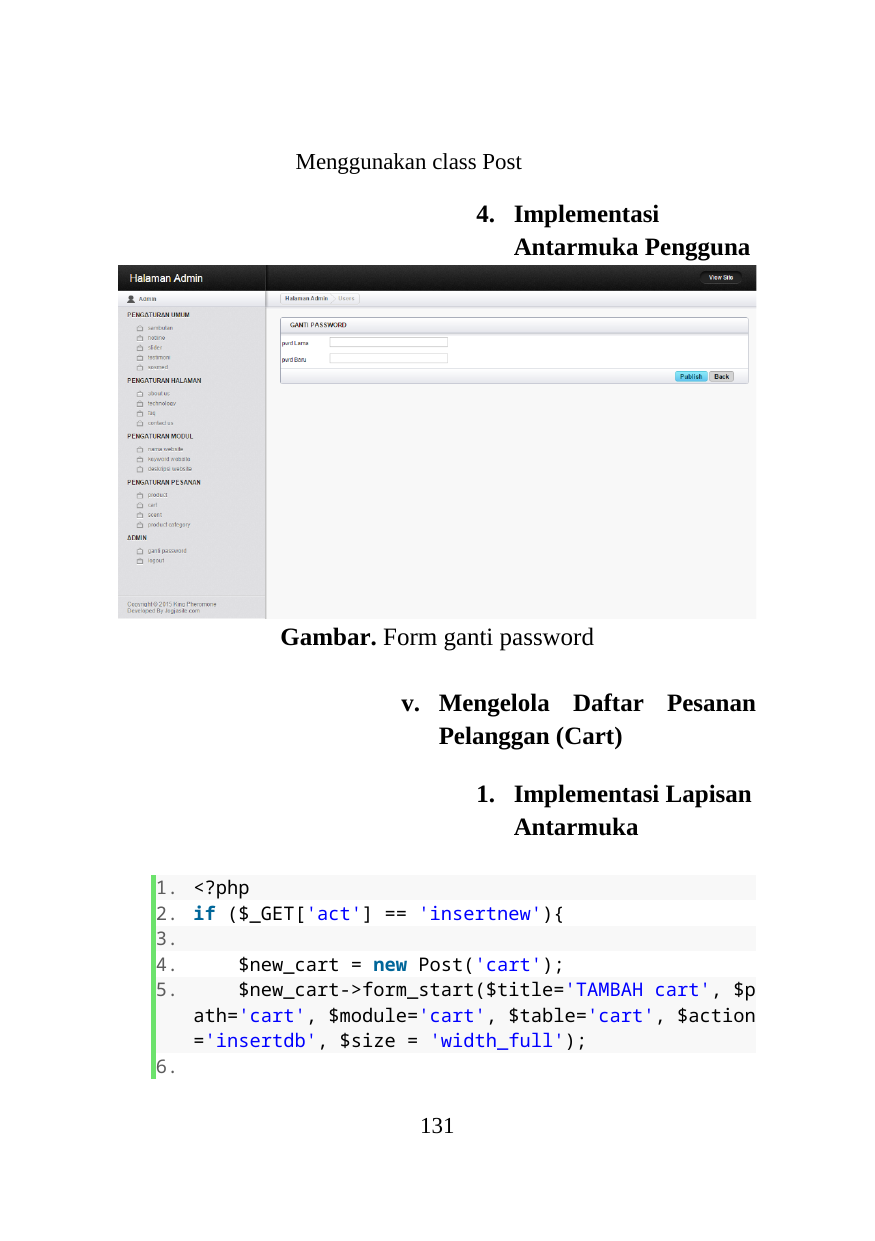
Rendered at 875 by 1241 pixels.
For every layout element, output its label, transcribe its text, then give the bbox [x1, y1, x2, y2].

picture [118, 265, 757, 619]
text Gambar. Form ganti password [118, 622, 756, 651]
list <?php [156, 875, 756, 900]
text Menggunakan class Post [295, 148, 756, 174]
list Mengelola Daftar Pesanan Pelanggan (Cart) [420, 688, 756, 750]
subtitle Implementasi Antarmuka Pengguna [476, 199, 756, 261]
list $new_cart->form_start($title='TAMBAH cart', $path='cart', $module='cart', $table='cart', $action='insertdb', $size = 'width_full'); [156, 977, 756, 1053]
list $new_cart = new Post('cart'); [156, 951, 756, 977]
subtitle Implementasi Lapisan Antarmuka [476, 779, 756, 841]
list if ($_GET['act'] == 'insertnew'){ [156, 900, 756, 926]
